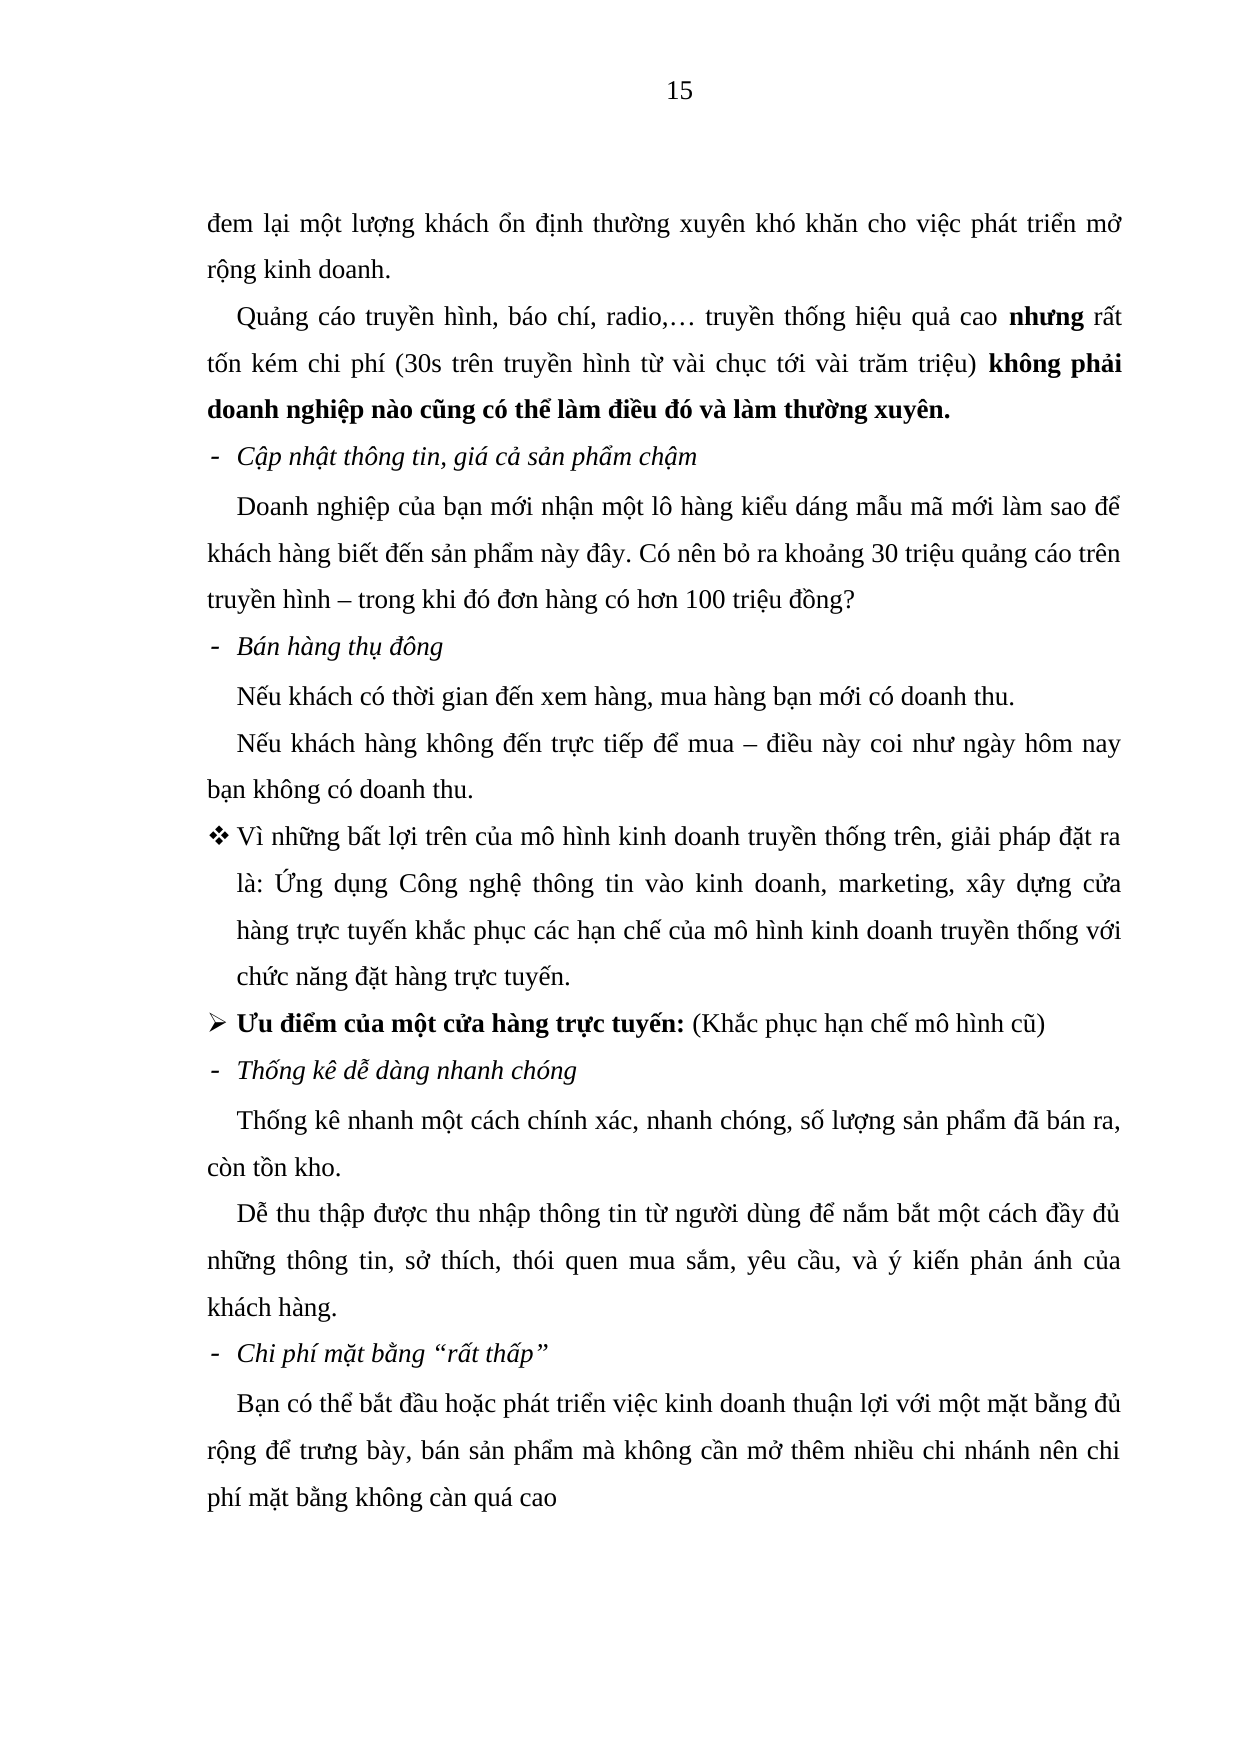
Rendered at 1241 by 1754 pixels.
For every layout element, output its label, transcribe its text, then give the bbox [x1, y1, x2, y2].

list Bán hàng thụ đông [207, 630, 1122, 664]
text Dễ thu thập được thu nhập thông tin từ người dùng để nắm bắt một cách đầy đủ những thông tin, sở thích, thói quen mua sắm, yêu cầu, và ý kiến phản ánh của khách hàng. [207, 1197, 1122, 1322]
list Vì những bất lợi trên của mô hình kinh doanh truyền thống trên, giải pháp đặt ra là: Ứng dụng Công nghệ thông tin vào kinh doanh, marketing, xây dựng cửa hàng trực tuyến khắc phục các hạn chế của mô hình kinh doanh truyền thống với chức năng đặt hàng trực tuyến. [207, 820, 1122, 992]
list Chi phí mặt bằng “rất thấp” [207, 1337, 1122, 1371]
list Cập nhật thông tin, giá cả sản phẩm chậm [207, 440, 1122, 473]
text Thống kê nhanh một cách chính xác, nhanh chóng, số lượng sản phẩm đã bán ra, còn tồn kho. [207, 1104, 1122, 1182]
text Nếu khách hàng không đến trực tiếp để mua – điều này coi như ngày hôm nay bạn không có doanh thu. [207, 727, 1122, 805]
text Quảng cáo truyền hình, báo chí, radio,… truyền thống hiệu quả cao nhưng rất tốn kém chi phí (30s trên truyền hình từ vài chục tới vài trăm triệu) không phải doanh nghiệp nào cũng có thể làm điều đó và làm thường xuyên. [207, 300, 1122, 424]
text Nếu khách có thời gian đến xem hàng, mua hàng bạn mới có doanh thu. [207, 680, 1122, 711]
text Doanh nghiệp của bạn mới nhận một lô hàng kiểu dáng mẫu mã mới làm sao để khách hàng biết đến sản phẩm này đây. Có nên bỏ ra khoảng 30 triệu quảng cáo trên truyền hình – trong khi đó đơn hàng có hơn 100 triệu đồng? [207, 490, 1122, 615]
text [207, 207, 1122, 284]
list Ưu điểm của một cửa hàng trực tuyến: (Khắc phục hạn chế mô hình cũ) [207, 1007, 1122, 1038]
list Thống kê dễ dàng nhanh chóng [207, 1054, 1122, 1087]
text Bạn có thể bắt đầu hoặc phát triển việc kinh doanh thuận lợi với một mặt bằng đủ rộng để trưng bày, bán sản phẩm mà không cần mở thêm nhiều chi nhánh nên chi phí mặt bằng không càn quá cao [207, 1387, 1122, 1512]
